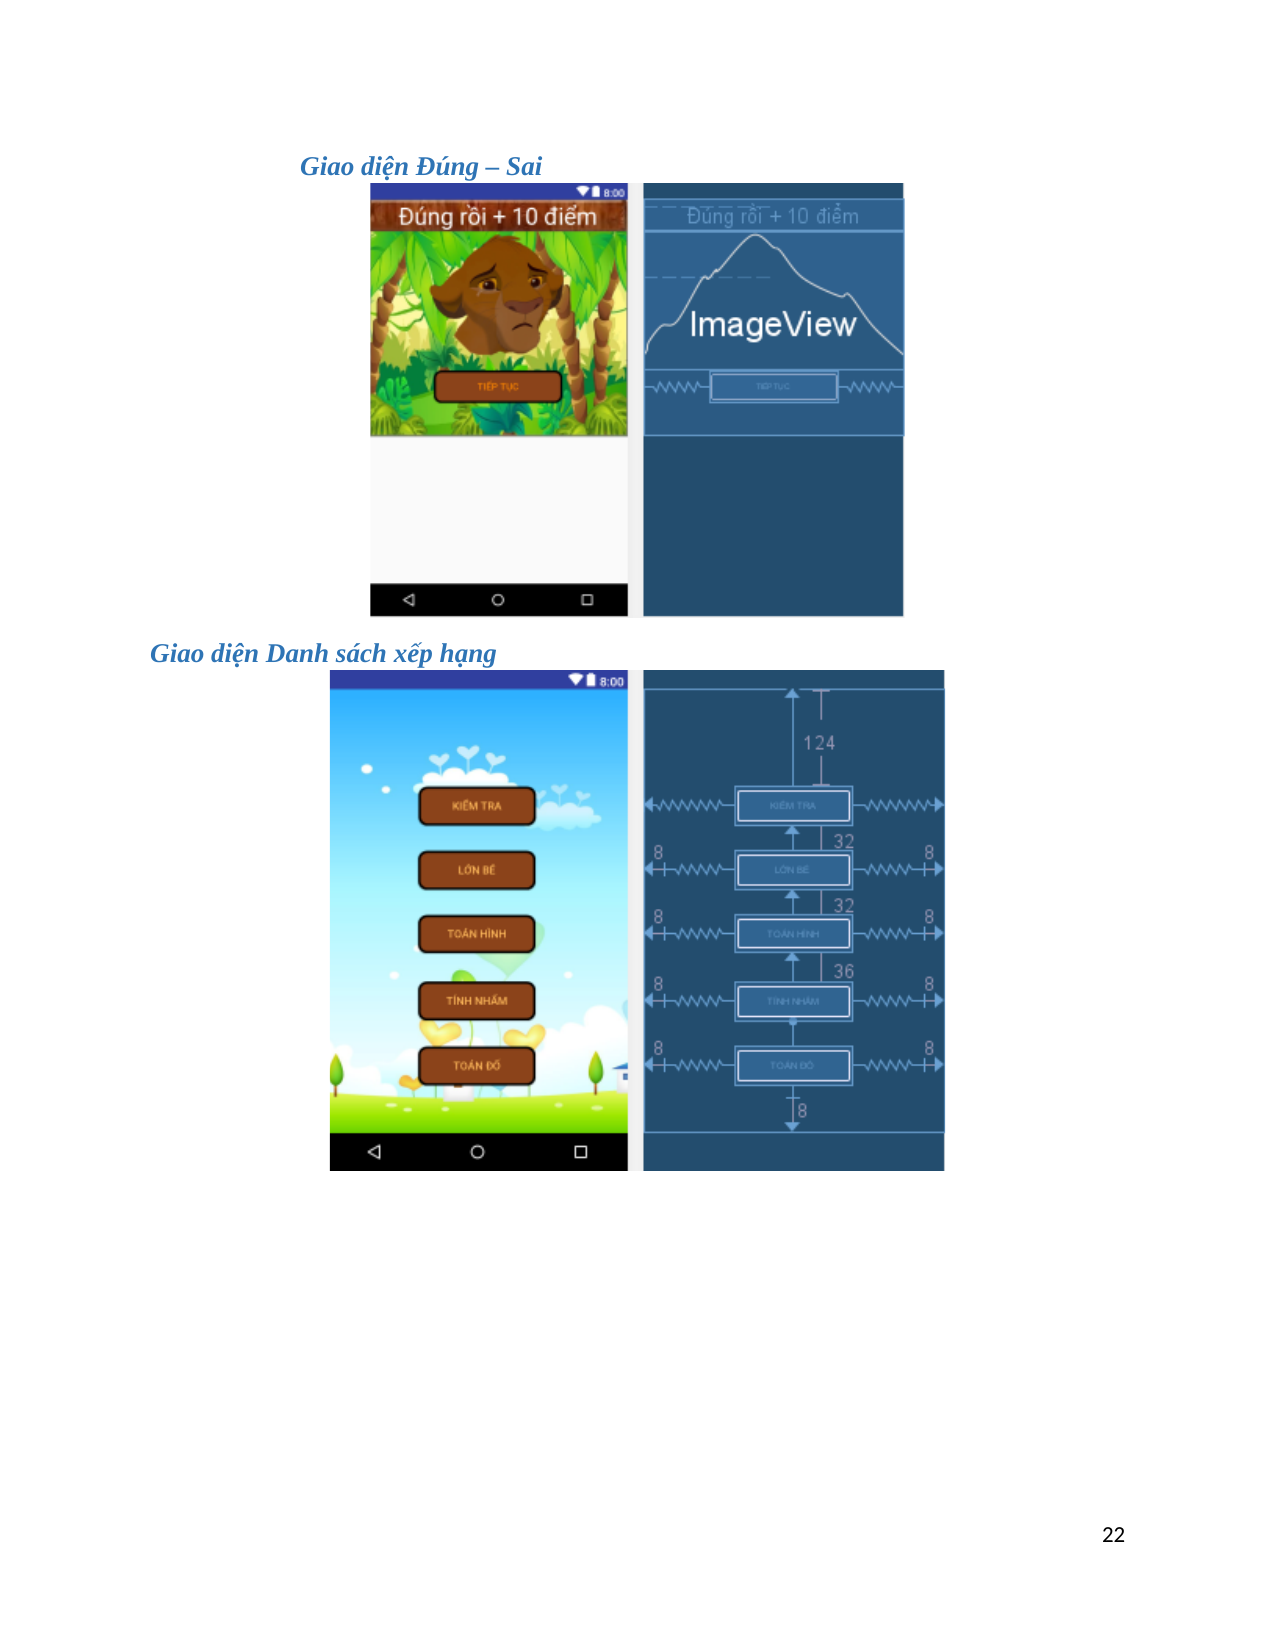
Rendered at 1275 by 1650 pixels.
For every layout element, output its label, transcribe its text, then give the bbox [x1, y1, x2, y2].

picture [370, 183, 905, 618]
subtitle Giao diện Đúng – Sai [225, 150, 1125, 181]
picture [329, 670, 946, 1171]
subtitle Giao diện Danh sách xếp hạng [150, 637, 1125, 668]
